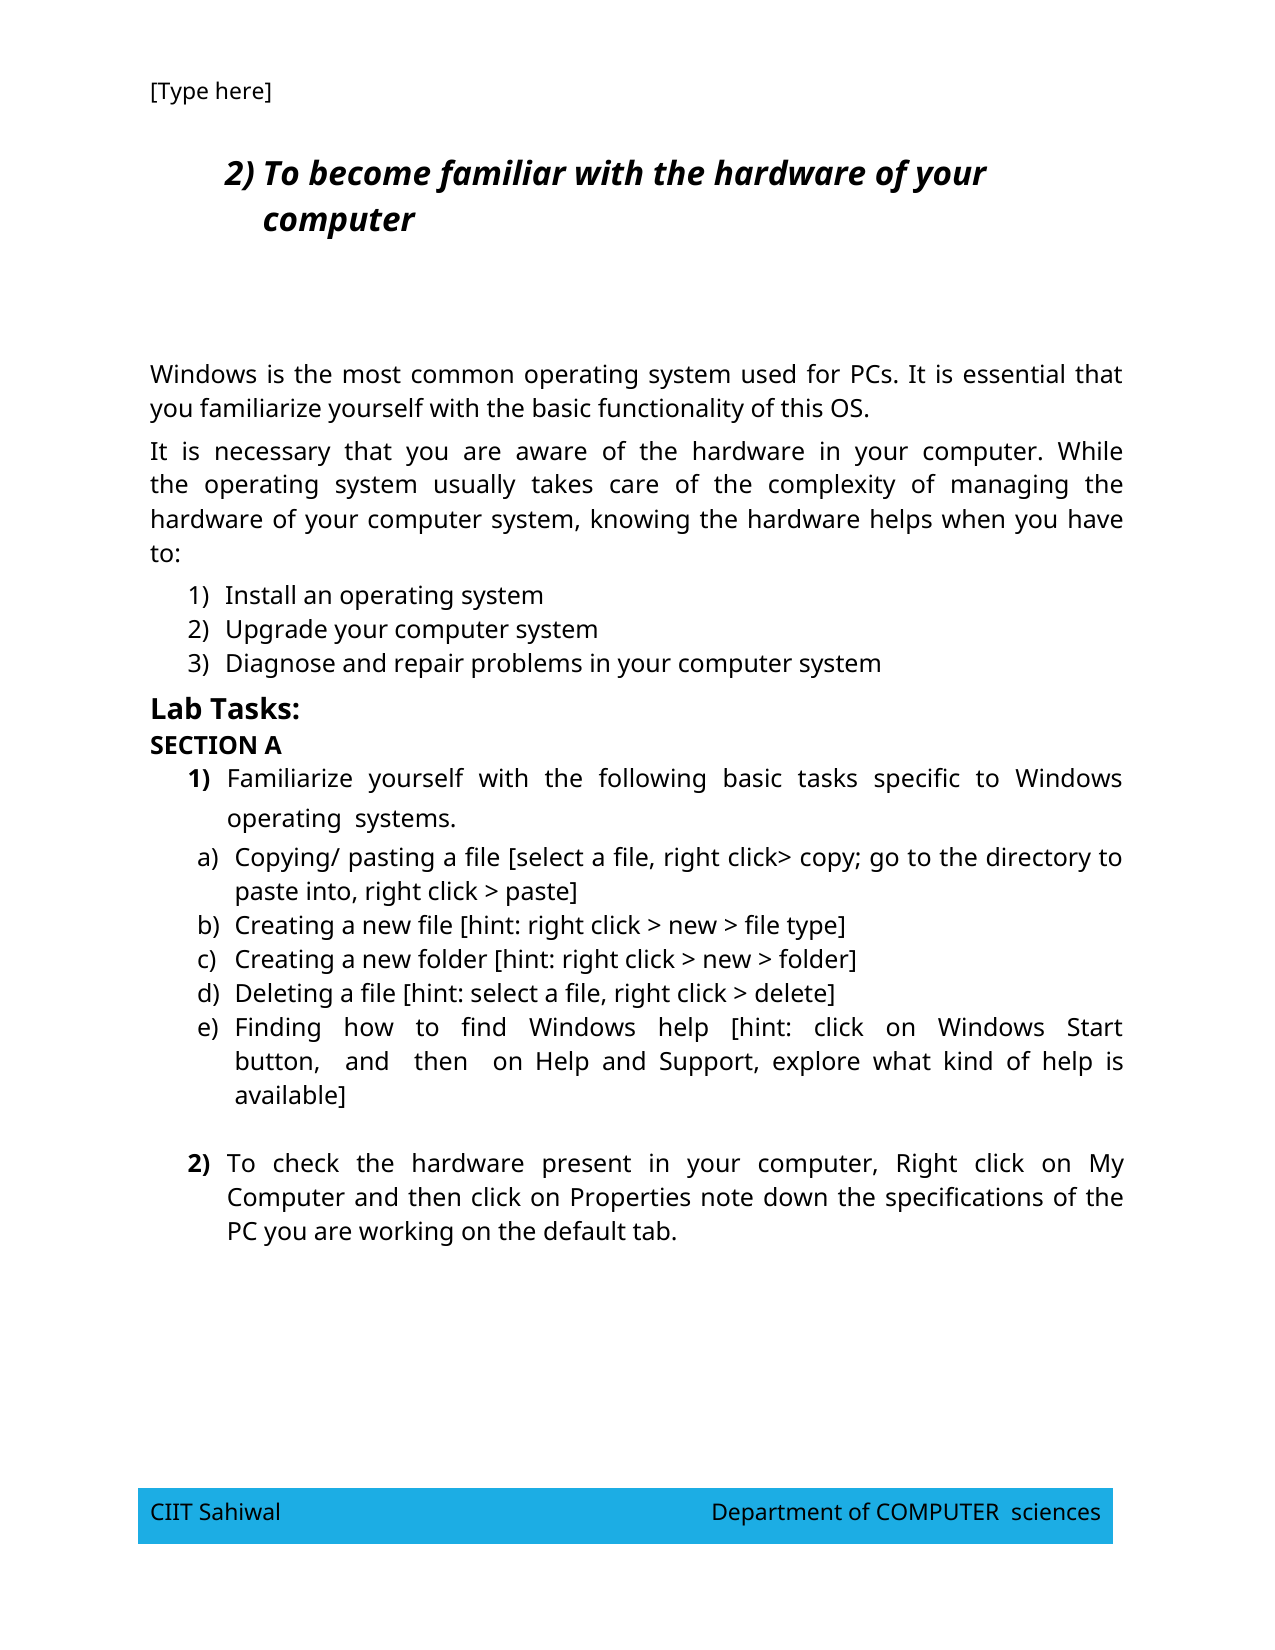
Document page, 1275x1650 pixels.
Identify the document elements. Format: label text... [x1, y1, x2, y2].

list Creating a new folder [hint: right click > new > folder] [197, 942, 1125, 976]
list To check the hardware present in your computer, Right click on My Computer and then click on Properties note down the specifications of the PC you are working on the default tab. [187, 1146, 1125, 1247]
list Creating a new file [hint: right click > new > file type] [197, 908, 1125, 942]
list Deleting a file [hint: select a file, right click > delete] [197, 976, 1125, 1010]
list Familiarize yourself with the following basic tasks specific to Windows operating systems. [187, 761, 1125, 834]
list Copying/ pasting a file [select a file, right click> copy; go to the directory to paste into, right click > paste] [197, 839, 1125, 908]
list Diagnose and repair problems in your computer system [187, 646, 1125, 680]
list Upgrade your computer system [187, 612, 1125, 646]
text It is necessary that you are aware of the hardware in your computer. While the operating system usually takes care of the complexity of managing the hardware of your computer system, knowing the hardware helps when you have to: [150, 433, 1125, 569]
text Lab Tasks: [150, 688, 1125, 727]
text SECTION A [150, 727, 1125, 761]
text Windows is the most common operating system used for PCs. It is essential that you familiarize yourself with the basic functionality of this OS. [150, 357, 1125, 425]
list Finding how to find Windows help [hint: click on Windows Start button, and then on Help and Support, explore what kind of help is available] [197, 1010, 1125, 1112]
list To become familiar with the hardware of your computer [225, 150, 1125, 241]
list Install an operating system [187, 578, 1125, 612]
